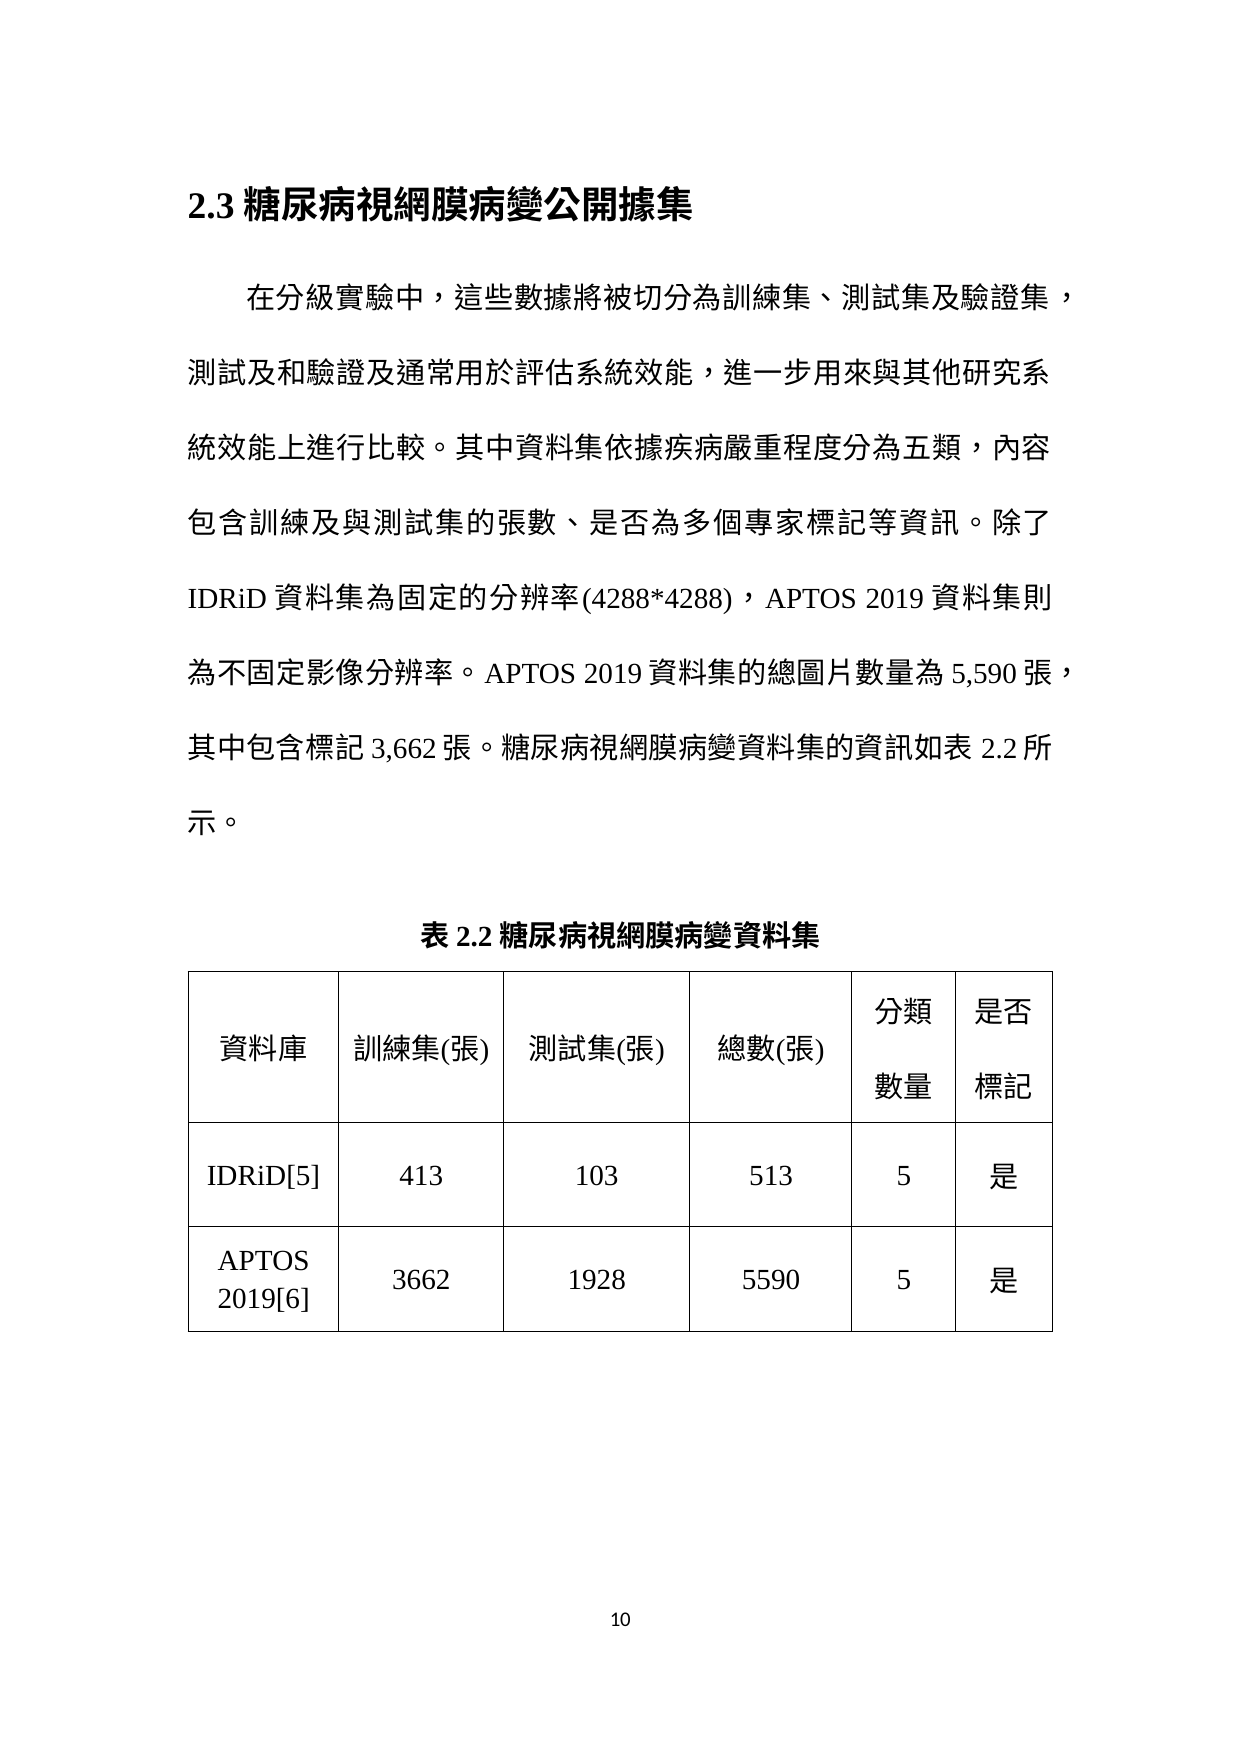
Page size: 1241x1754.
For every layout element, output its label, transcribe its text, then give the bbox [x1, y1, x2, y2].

text 表 2.2 糖尿病視網膜病變資料集 [187, 896, 1053, 971]
table_cell 103 [504, 1123, 689, 1226]
table_cell 5 [852, 1227, 955, 1331]
table_header 分類數量 [852, 972, 955, 1122]
table_header 總數(張)​ [690, 972, 851, 1122]
table_cell IDRiD[5] [189, 1123, 338, 1226]
table_cell 3662 [339, 1227, 503, 1331]
table_header 訓練集(張) [339, 972, 503, 1122]
subtitle 2.3 糖尿病視網膜病變公開據集 [187, 164, 1053, 239]
table_header 測試集(張) [504, 972, 689, 1122]
table_cell 5590 [690, 1227, 851, 1331]
table_cell 413 [339, 1123, 503, 1226]
table_cell 是 [956, 1227, 1052, 1331]
table_cell 5 [852, 1123, 955, 1226]
table_header 資料庫​ [189, 972, 338, 1122]
table_header 是否標記 [956, 972, 1052, 1122]
table_cell 513 [690, 1123, 851, 1226]
table_cell 1928​ [504, 1227, 689, 1331]
table_cell APTOS 2019[6] [189, 1227, 338, 1331]
text 在分級實驗中，這些數據將被切分為訓練集、測試集及驗證集，測試及和驗證及通常用於評估系統效能，進一步用來與其他研究系統效能上進行比較。其中資料集依據疾病嚴重程度分為五類，內容包含訓練及與測試集的張數、是否為多個專家標記等資訊。除了IDRiD資料集為固定的分辨率(4288*4288)，APTOS 2019資料集則為不固定影像分辨率。APTOS 2019資料集的總圖片數量為5,590張，其中包含標記3,662張。糖尿病視網膜病變資料集的資訊如表2.2所示。 [187, 258, 1053, 858]
table_cell 是 [956, 1123, 1052, 1226]
